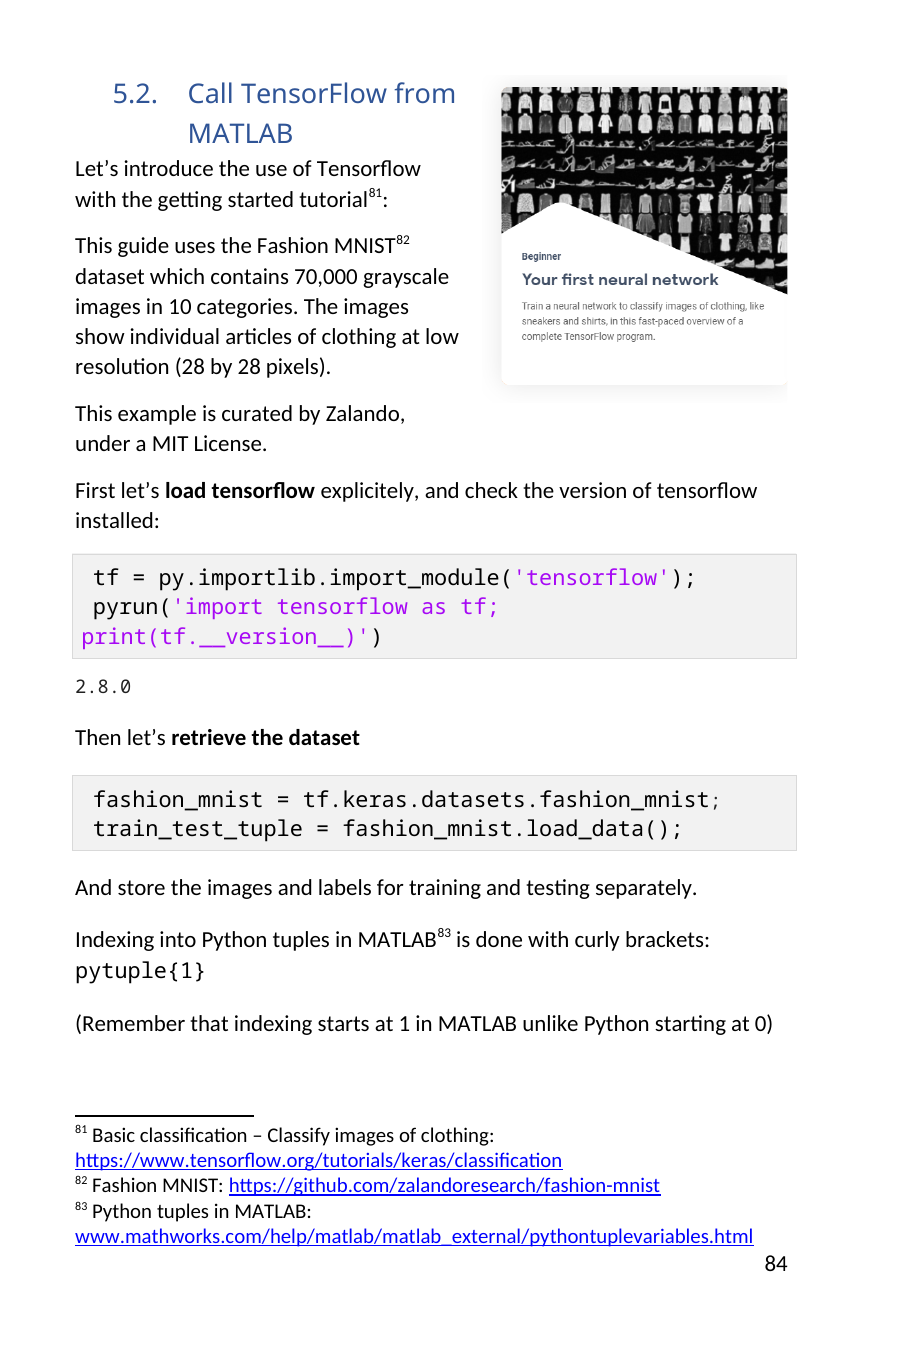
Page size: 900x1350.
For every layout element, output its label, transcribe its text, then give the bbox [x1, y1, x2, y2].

text fashion_mnist = tf.keras.datasets.fashion_mnist; [73, 776, 796, 804]
text This guide uses the Fashion MNIST dataset which contains 70,000 grayscale images in 10 categories. The images show individual articles of clothing at low resolution (28 by 28 pixels). [75, 232, 482, 381]
subtitle Call TensorFlow from MATLAB [112, 75, 482, 152]
text tf = py.importlib.import_module('tensorflow'); [73, 555, 796, 583]
text Then let’s retrieve the dataset [75, 723, 787, 751]
text This example is curated by Zalando, under a MIT License. [75, 399, 787, 458]
text train_test_tuple = fashion_mnist.load_data(); [73, 804, 796, 850]
text Indexing into Python tuples in MATLAB is done with curly brackets: pytuple{1} [75, 925, 787, 985]
text First let’s load tensorflow explicitely, and check the version of tensorflow installed: [75, 476, 787, 535]
text pyrun('import tensorflow as tf; print(tf.__version__)') [73, 583, 796, 658]
picture [482, 75, 788, 403]
text Let’s introduce the use of Tensorflow with the getting started tutorial: [75, 154, 482, 213]
text 2.8.0 [75, 673, 787, 699]
text (Remember that indexing starts at 1 in MATLAB unlike Python starting at 0) [75, 1009, 787, 1037]
text And store the images and labels for training and testing separately. [75, 873, 787, 901]
